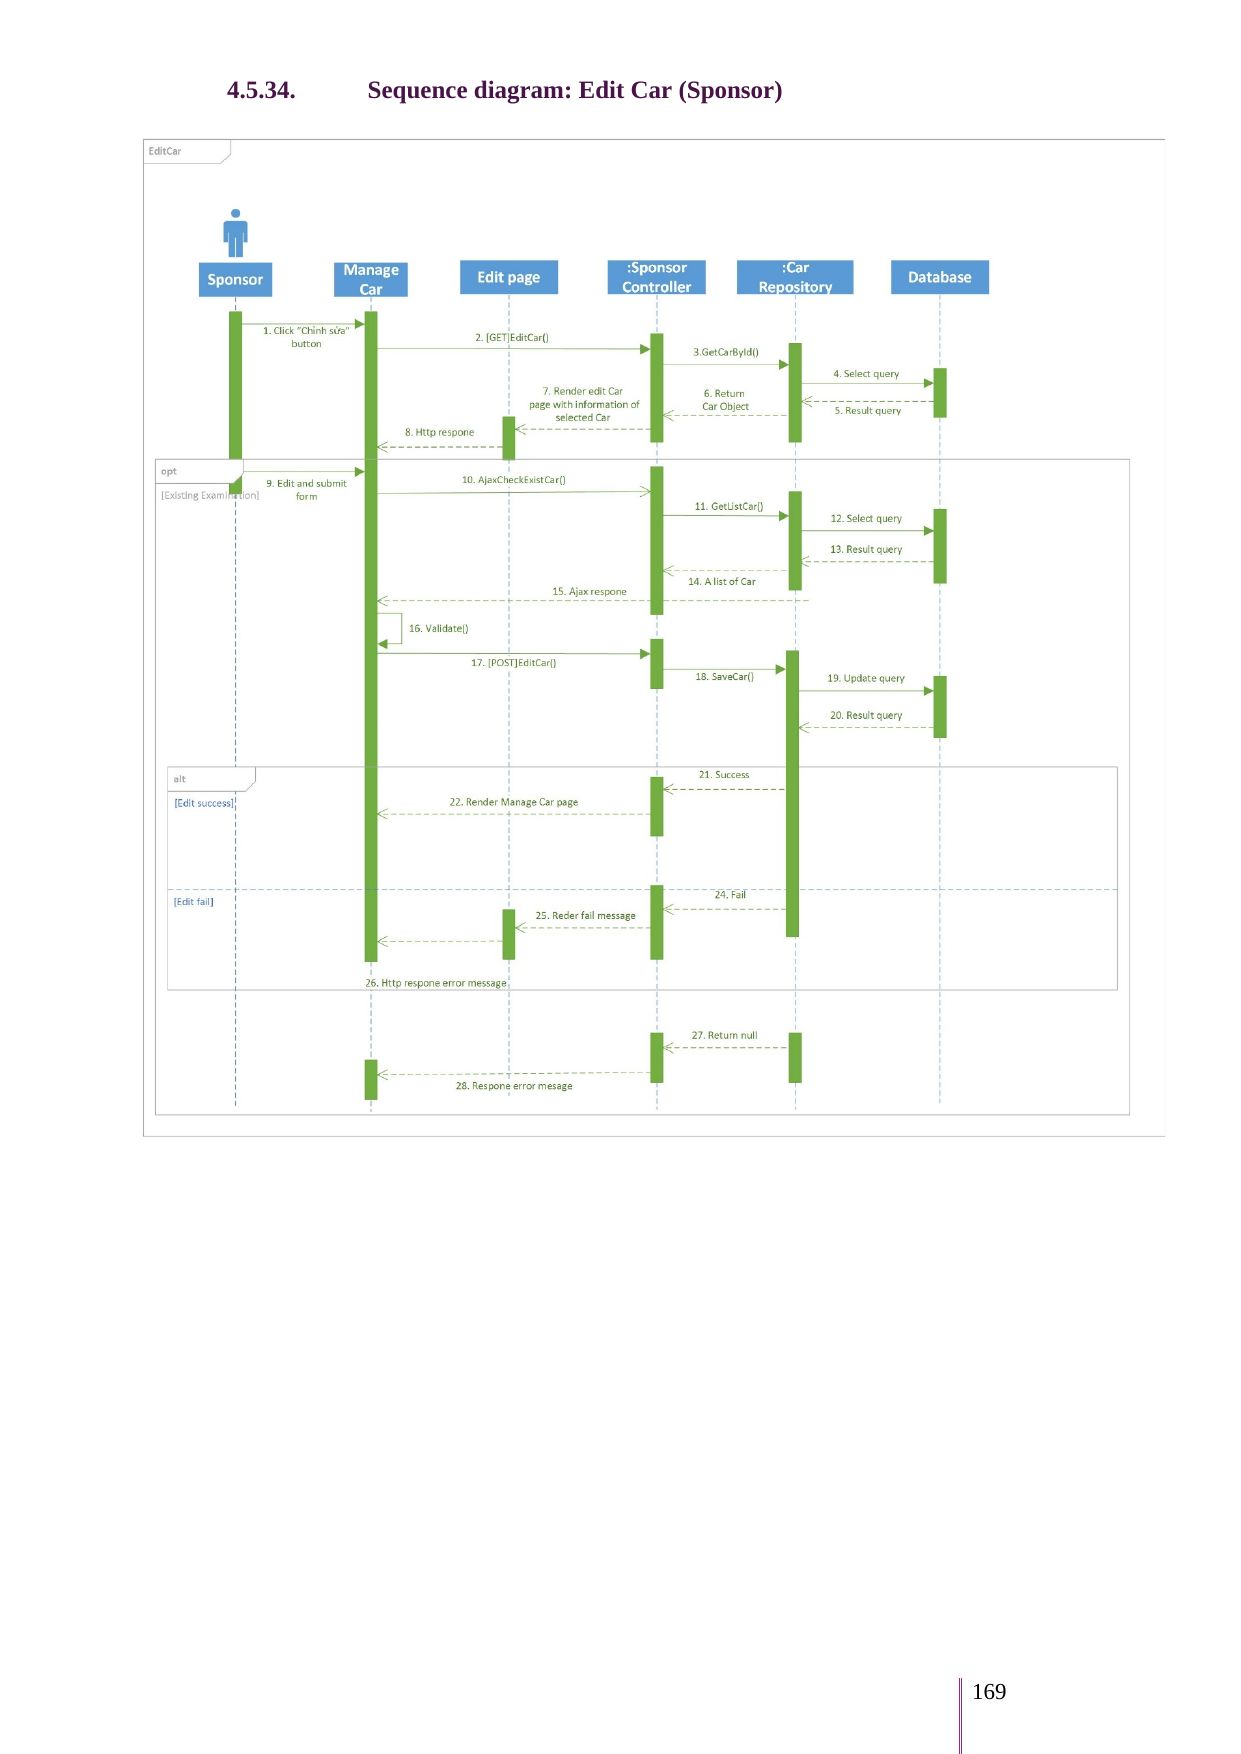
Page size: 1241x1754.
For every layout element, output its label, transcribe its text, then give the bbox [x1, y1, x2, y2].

picture [142, 138, 1166, 1137]
subtitle Sequence diagram: Edit Car (Sponsor) [227, 75, 1165, 104]
